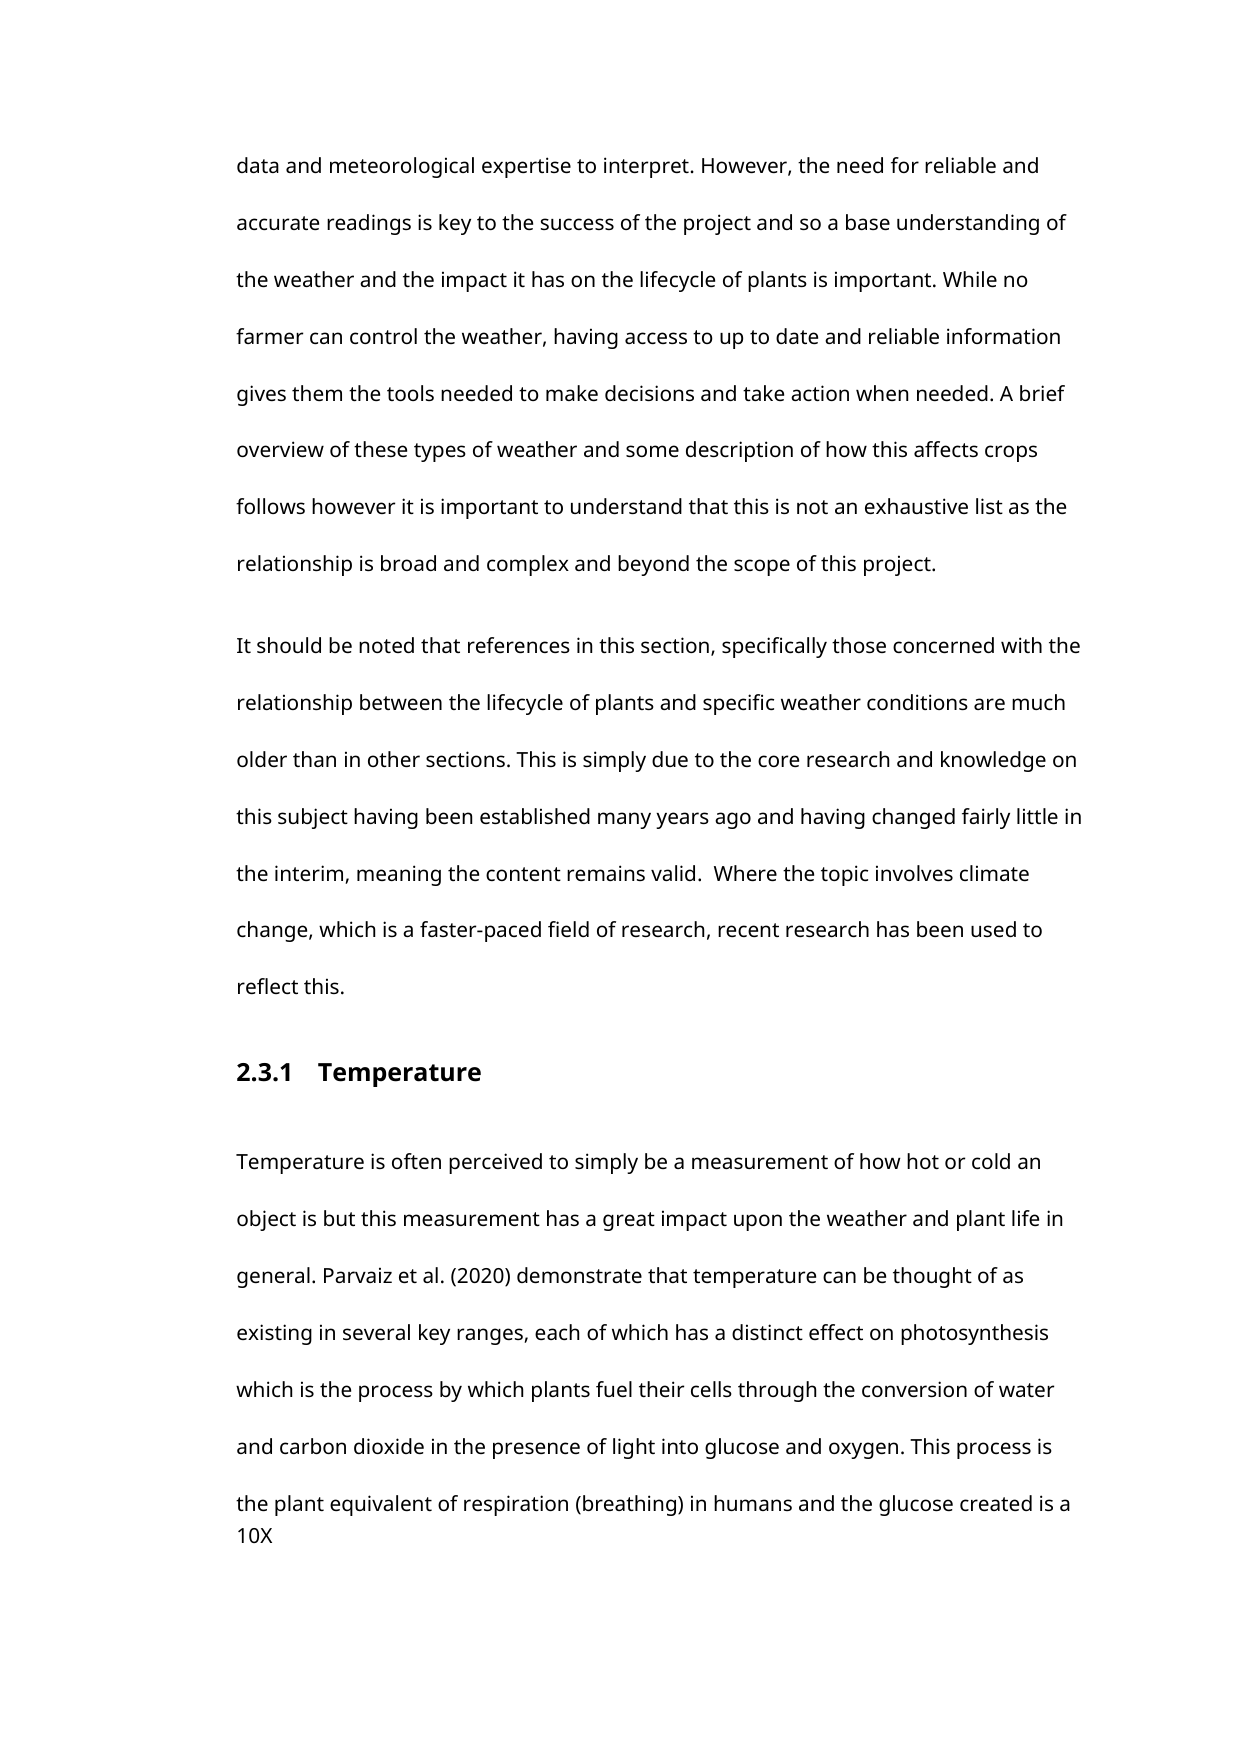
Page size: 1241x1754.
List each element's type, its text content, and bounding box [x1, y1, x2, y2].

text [236, 1147, 1090, 1517]
subtitle Temperature [236, 1054, 1090, 1088]
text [236, 151, 1090, 578]
text It should be noted that references in this section, specifically those concerned with the relationship between the lifecycle of plants and specific weather conditions are much older than in other sections. This is simply due to the core research and knowledge on this subject having been established many years ago and having changed fairly little in the interim, meaning the content remains valid. Where the topic involves climate change, which is a faster-paced field of research, recent research has been used to reflect this. [236, 631, 1090, 1001]
